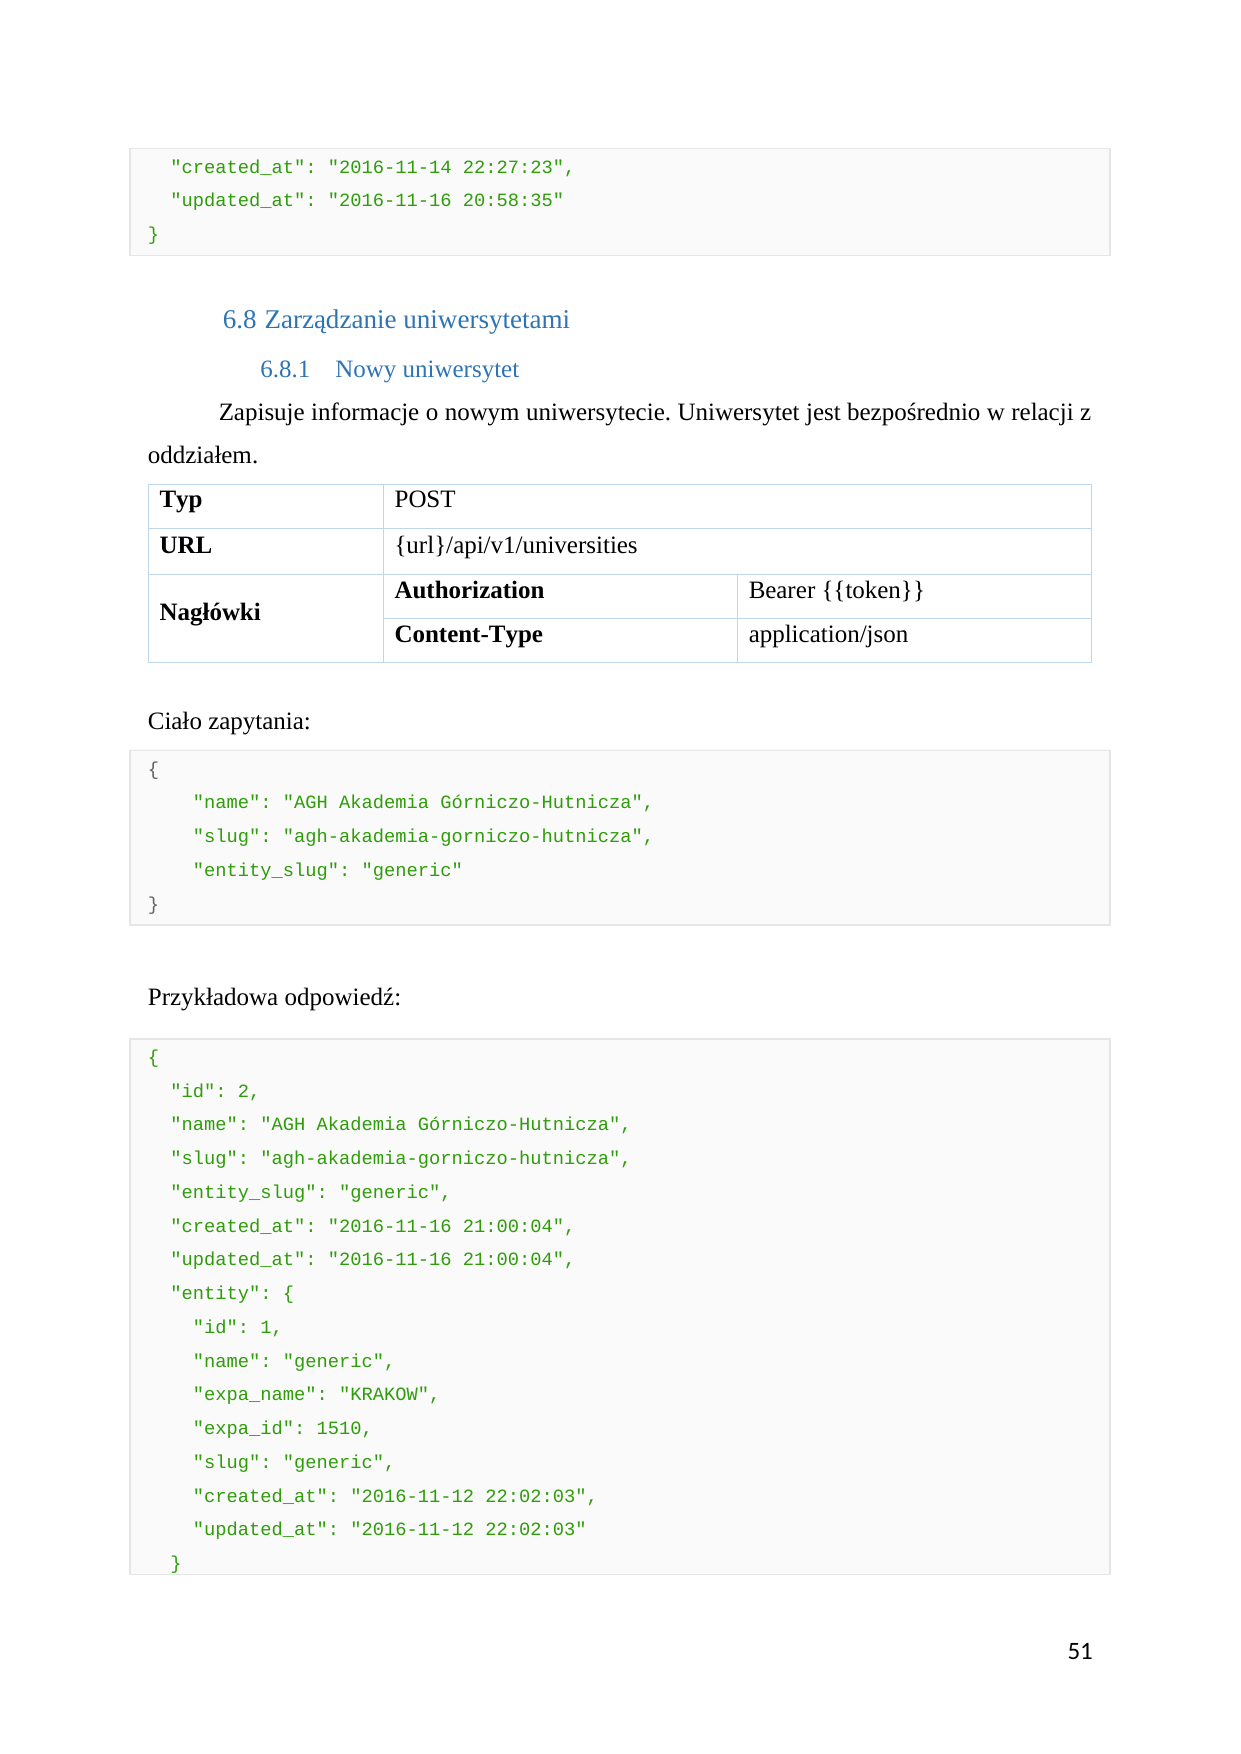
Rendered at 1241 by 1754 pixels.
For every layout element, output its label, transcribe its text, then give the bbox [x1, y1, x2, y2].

text "expa_name": "KRAKOW", [131, 1375, 1109, 1406]
text } [131, 215, 1109, 255]
table_header Typ [149, 485, 383, 528]
text "slug": "generic", [131, 1443, 1109, 1474]
table_cell Bearer {{token}} [738, 575, 1091, 618]
text "name": "AGH Akademia Górniczo-Hutnicza", [131, 783, 1109, 814]
text "updated_at": "2016-11-16 21:00:04", [131, 1240, 1109, 1271]
text { [131, 751, 1109, 781]
text "updated_at": "2016-11-12 22:02:03" [131, 1510, 1109, 1541]
text "entity_slug": "generic", [131, 1173, 1109, 1204]
text Przykładowa odpowiedź: [148, 938, 1093, 1011]
table_cell Content-Type [384, 619, 737, 662]
text "name": "generic", [131, 1342, 1109, 1373]
subtitle Nowy uniwersytet [260, 354, 1093, 383]
text "id": 2, [131, 1072, 1109, 1103]
table_cell Nagłówki [149, 575, 383, 662]
text } [131, 884, 1109, 924]
table_cell URL [149, 529, 383, 574]
text "slug": "agh-akademia-gorniczo-hutnicza", [131, 817, 1109, 848]
table_header POST [384, 485, 1091, 528]
table_cell application/json [738, 619, 1091, 662]
table_cell Authorization [384, 575, 737, 618]
table_cell {url}/api/v1/universities [384, 529, 1091, 574]
text "created_at": "2016-11-14 22:27:23", [131, 149, 1109, 179]
text } [131, 1544, 1109, 1574]
text "expa_id": 1510, [131, 1409, 1109, 1440]
text "slug": "agh-akademia-gorniczo-hutnicza", [131, 1139, 1109, 1170]
text "entity_slug": "generic" [131, 851, 1109, 882]
text "created_at": "2016-11-12 22:02:03", [131, 1477, 1109, 1508]
text "updated_at": "2016-11-16 20:58:35" [131, 181, 1109, 212]
text "name": "AGH Akademia Górniczo-Hutnicza", [131, 1105, 1109, 1136]
text "created_at": "2016-11-16 21:00:04", [131, 1207, 1109, 1238]
text Zapisuje informacje o nowym uniwersytecie. Uniwersytet jest bezpośrednio w relacji z oddziałem. [148, 397, 1093, 469]
text "id": 1, [131, 1308, 1109, 1339]
text Ciało zapytania: [148, 706, 1093, 735]
text "entity": { [131, 1274, 1109, 1305]
text { [131, 1040, 1109, 1069]
subtitle Zarządzanie uniwersytetami [223, 303, 1093, 334]
